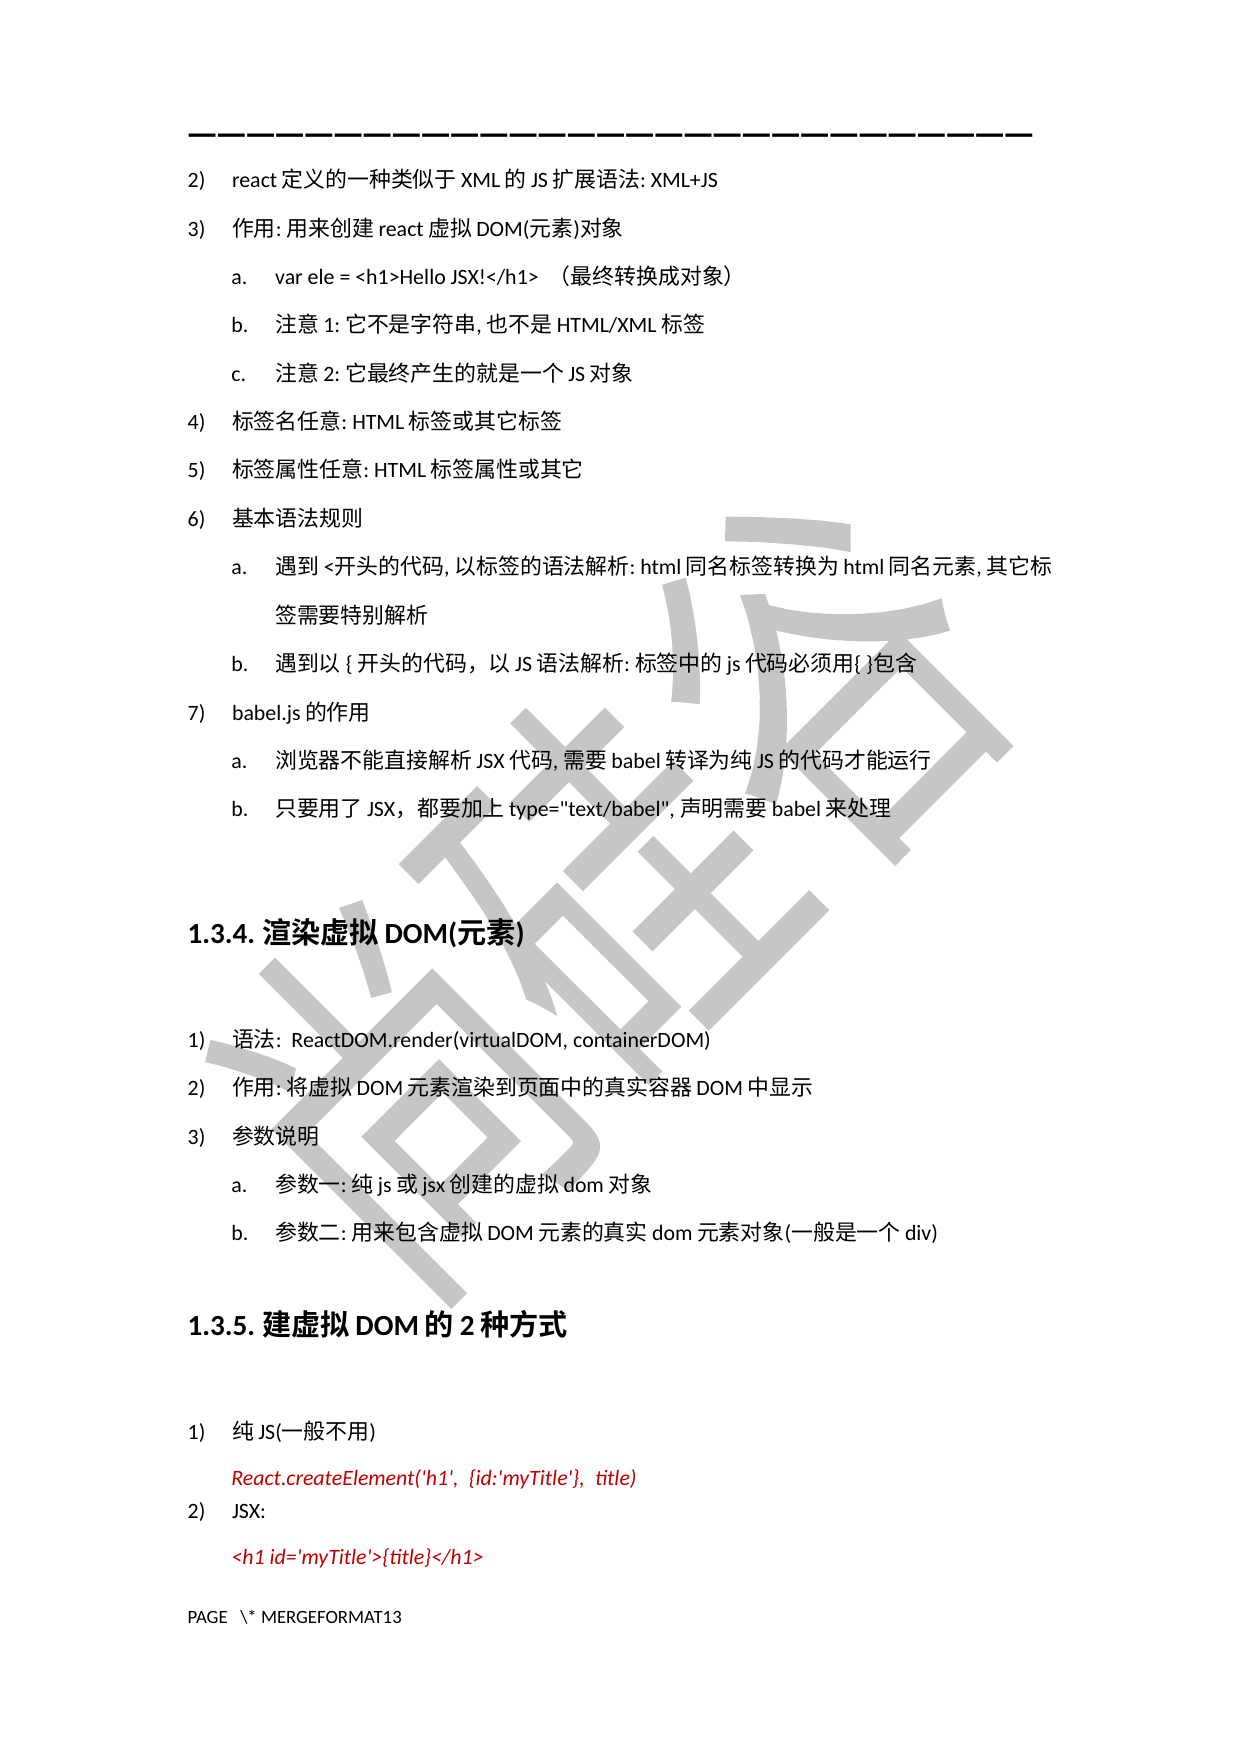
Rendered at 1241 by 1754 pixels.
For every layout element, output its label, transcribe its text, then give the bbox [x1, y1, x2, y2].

list 遇到 <开头的代码, 以标签的语法解析: html同名标签转换为html同名元素, 其它标签需要特别解析 [231, 549, 1053, 630]
list 语法: ReactDOM.render(virtualDOM, containerDOM) [187, 1022, 1053, 1054]
subtitle 渲染虚拟DOM(元素) [187, 899, 1053, 964]
text React.createElement('h1', {id:'myTitle'}, title) [187, 1462, 1053, 1494]
subtitle 建虚拟DOM的2种方式 [187, 1290, 1053, 1355]
list 纯JS(一般不用) [187, 1413, 1053, 1446]
list 标签名任意: HTML标签或其它标签 [187, 404, 1053, 436]
list 作用: 用来创建react虚拟DOM(元素)对象 [187, 210, 1053, 243]
list 标签属性任意: HTML标签属性或其它 [187, 452, 1053, 484]
list 注意2: 它最终产生的就是一个JS对象 [231, 355, 1053, 388]
list 参数二: 用来包含虚拟DOM元素的真实dom元素对象(一般是一个div) [231, 1215, 1053, 1247]
list 作用: 将虚拟DOM元素渲染到页面中的真实容器DOM中显示 [187, 1070, 1053, 1102]
text <h1 id='myTitle'>{title}</h1> [187, 1540, 1053, 1572]
list 基本语法规则 [187, 500, 1053, 533]
list JSX: [187, 1494, 1053, 1527]
list react定义的一种类似于XML的JS扩展语法: XML+JS [187, 162, 1053, 194]
list 参数说明 [187, 1118, 1053, 1151]
list 参数一: 纯js或jsx创建的虚拟dom对象 [231, 1167, 1053, 1199]
list 浏览器不能直接解析JSX代码, 需要babel转译为纯JS的代码才能运行 [231, 742, 1053, 775]
list 注意1: 它不是字符串, 也不是HTML/XML标签 [231, 307, 1053, 339]
list 遇到以 { 开头的代码，以JS语法解析: 标签中的js代码必须用{ }包含 [231, 646, 1053, 678]
list babel.js的作用 [187, 694, 1053, 727]
list 只要用了JSX，都要加上type="text/babel", 声明需要babel来处理 [231, 791, 1053, 823]
list var ele = <h1>Hello JSX!</h1> （最终转换成对象） [231, 259, 1053, 291]
